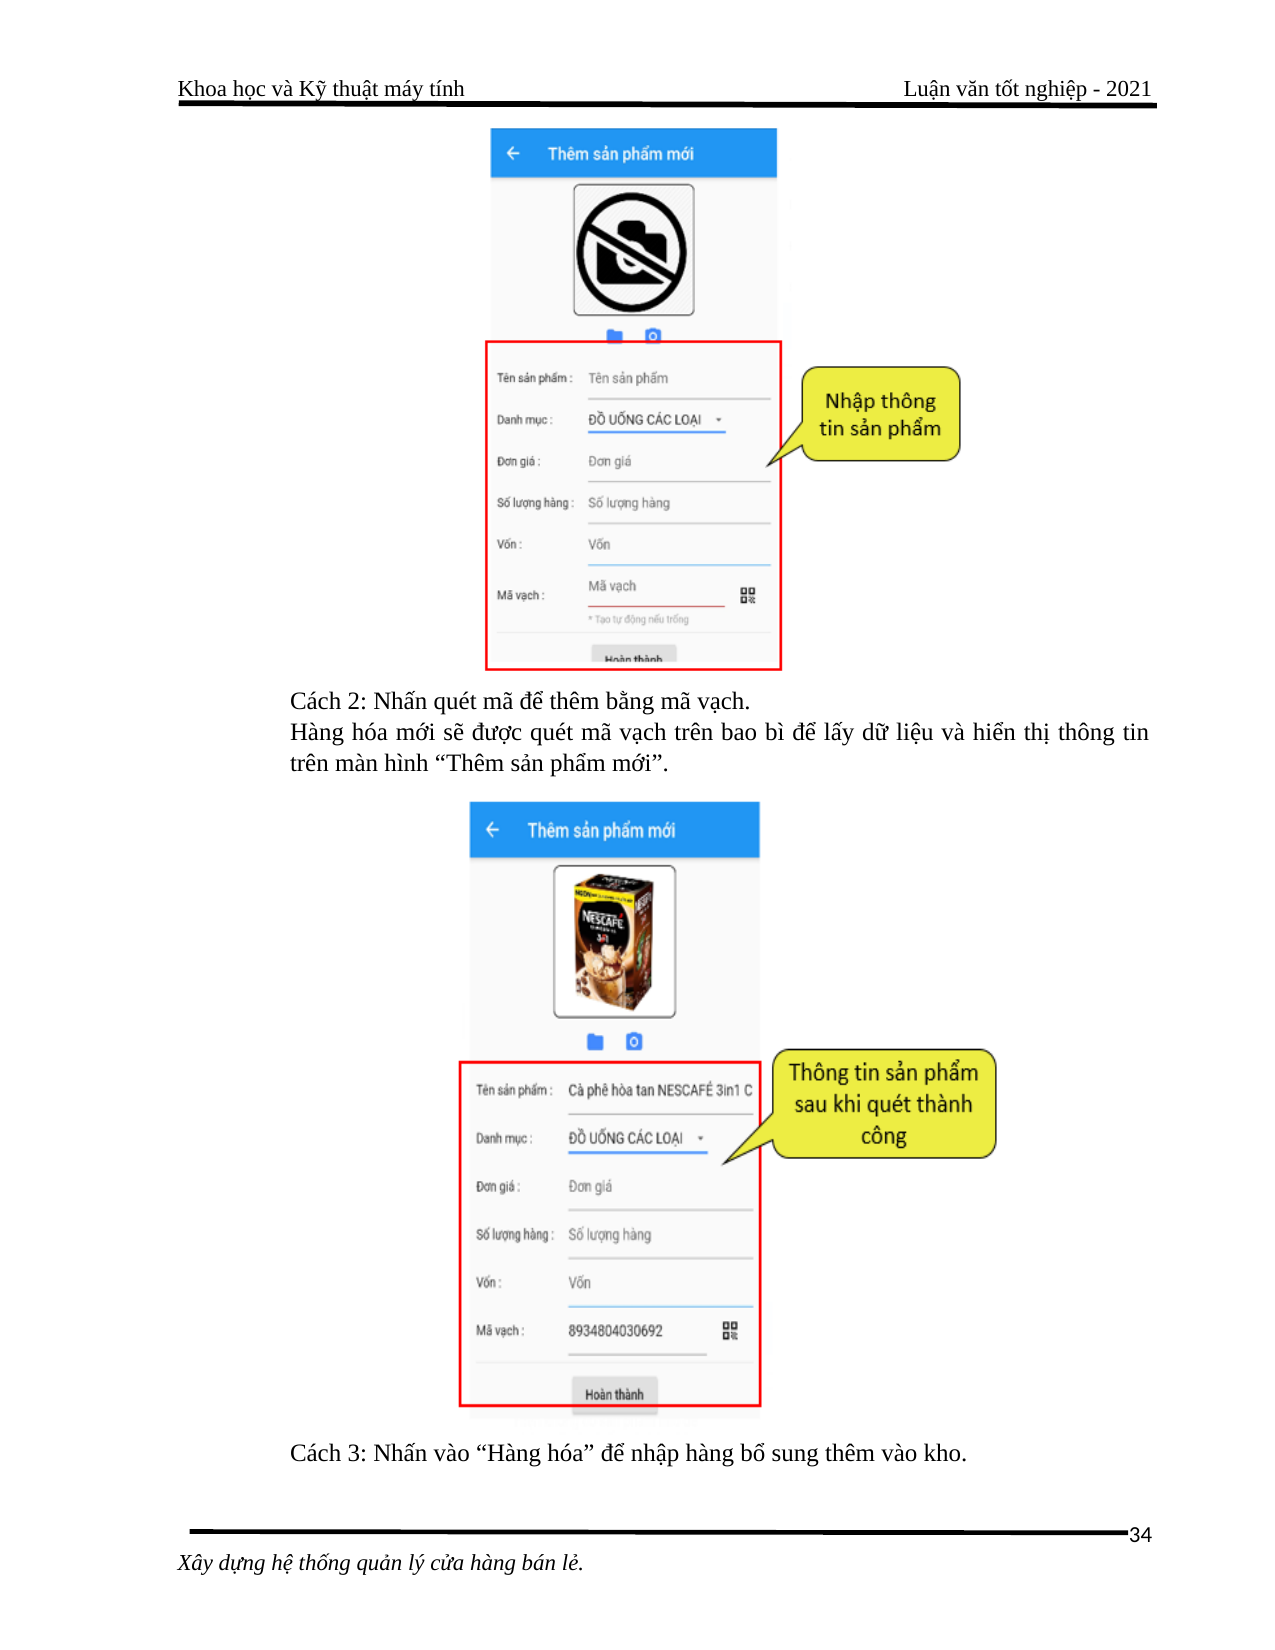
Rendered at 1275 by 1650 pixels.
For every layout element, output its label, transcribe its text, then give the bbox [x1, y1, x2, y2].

picture [439, 779, 1002, 1436]
list Hàng hóa mới sẽ được quét mã vạch trên bao bì để lấy dữ liệu và hiển thị thông tin trên màn hình “Thêm sản phẩm mới”. [290, 717, 1152, 777]
list Cách 2: Nhấn quét mã để thêm bằng mã vạch. [290, 686, 1152, 715]
picture [467, 118, 975, 684]
list Cách 3: Nhấn vào “Hàng hóa” để nhập hàng bổ sung thêm vào kho. [290, 1438, 1152, 1467]
